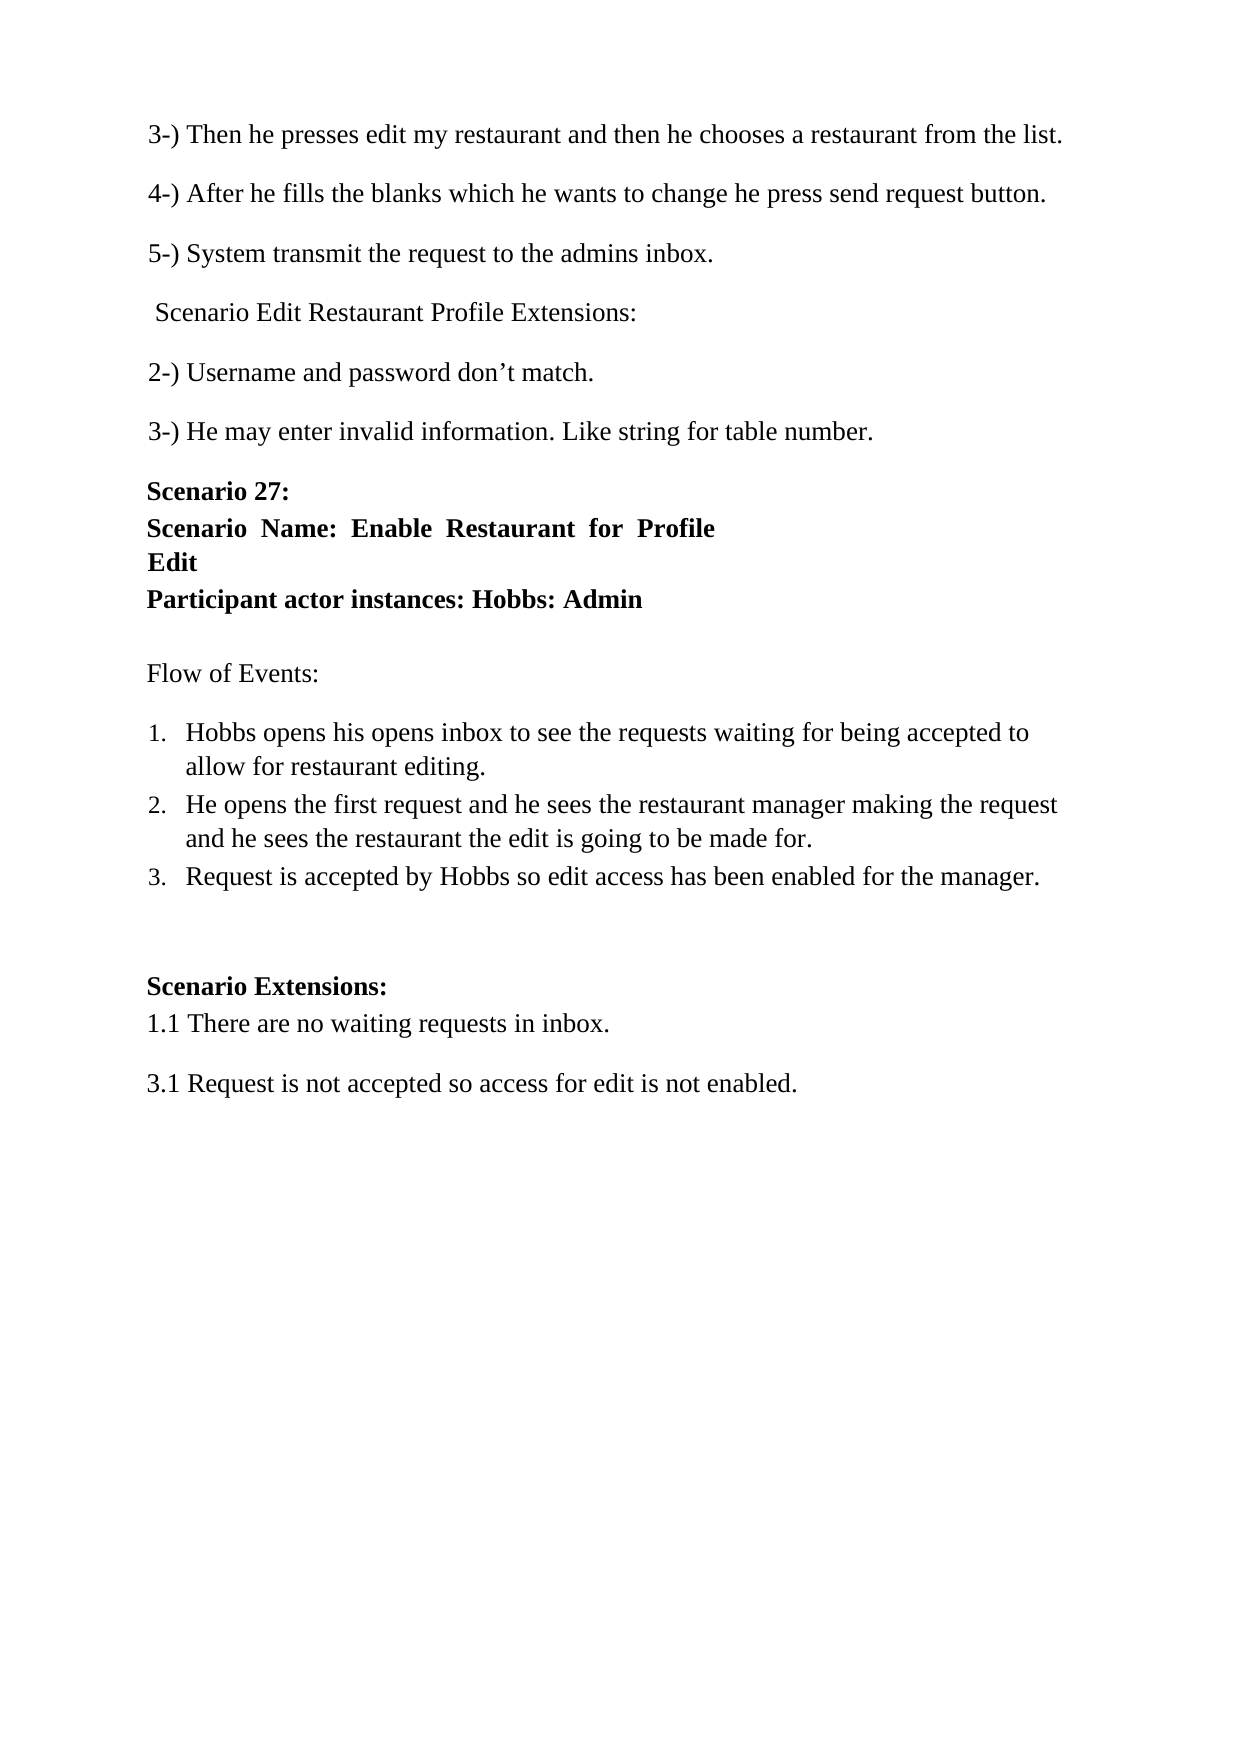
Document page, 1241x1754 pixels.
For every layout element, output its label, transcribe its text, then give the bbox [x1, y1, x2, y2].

text 1.1 There are no waiting requests in inbox. [146, 1007, 1080, 1038]
text 3-) He may enter invalid information. Like string for table number. [148, 415, 1080, 446]
text Scenario Edit Restaurant Profile Extensions: [148, 296, 1080, 327]
list Hobbs opens his opens inbox to see the requests waiting for being accepted to allow for restaurant editing. [148, 716, 1093, 781]
text Scenario 27: [146, 474, 715, 506]
text Scenario Name: Enable Restaurant for Profile Edit [146, 512, 715, 577]
text 4-) After he fills the blanks which he wants to change he press send request button. [148, 177, 1080, 208]
text Participant actor instances: Hobbs: Admin [146, 583, 715, 615]
text 2-) Username and password don’t match. [148, 356, 1080, 387]
text Flow of Events: [146, 657, 1080, 688]
list He opens the first request and he sees the restaurant manager making the request and he sees the restaurant the edit is going to be made for. [148, 788, 1093, 854]
list Request is accepted by Hobbs so edit access has been enabled for the manager. [148, 861, 1093, 892]
text 5-) System transmit the request to the admins inbox. [148, 237, 1080, 268]
text Scenario Extensions: [146, 970, 715, 1001]
text 3.1 Request is not accepted so access for edit is not enabled. [146, 1067, 1080, 1098]
text 3-) Then he presses edit my restaurant and then he chooses a restaurant from the list. [148, 118, 1080, 149]
